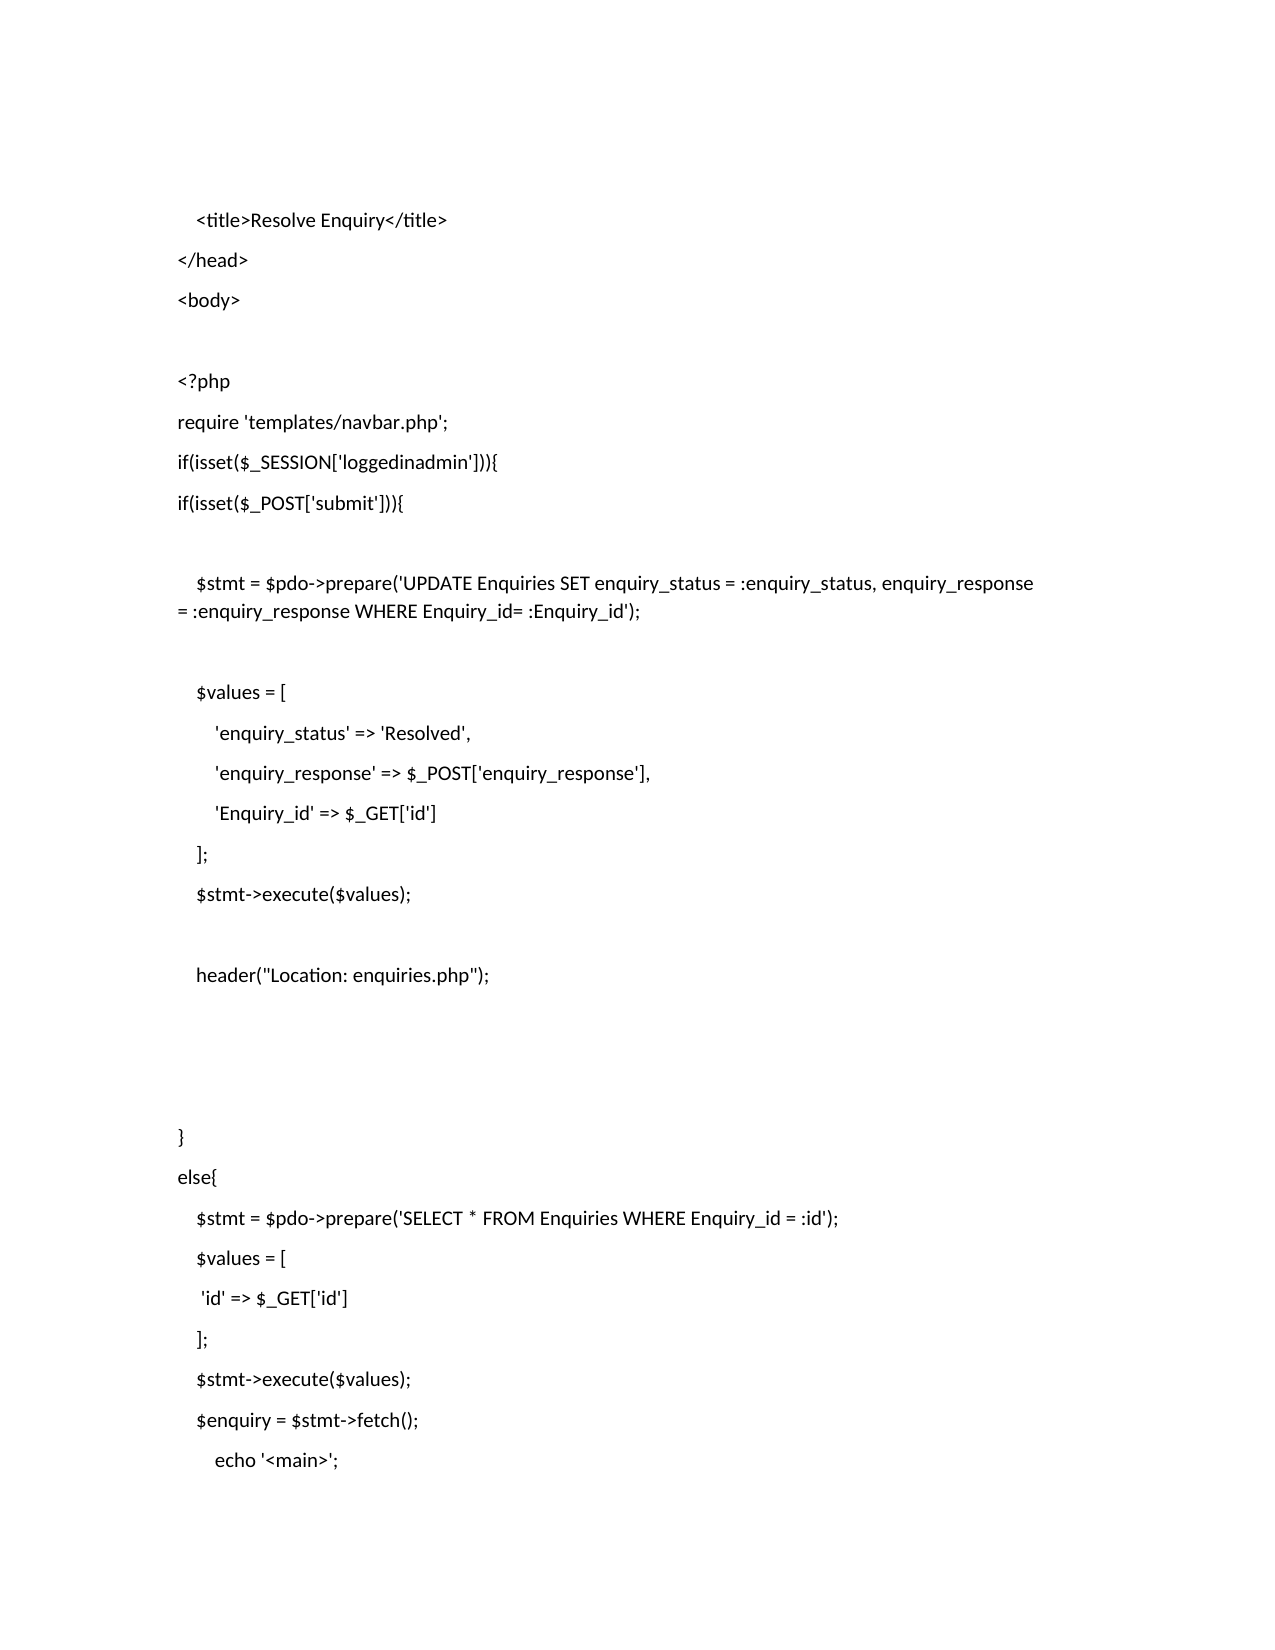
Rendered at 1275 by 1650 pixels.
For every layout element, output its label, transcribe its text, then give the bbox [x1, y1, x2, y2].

text header("Location: enquiries.php"); [177, 962, 1098, 988]
text </head> [177, 247, 1098, 273]
text ]; [177, 841, 1098, 866]
text $stmt = $pdo->prepare('SELECT * FROM Enquiries WHERE Enquiry_id = :id'); [177, 1205, 1098, 1230]
text 'enquiry_status' => 'Resolved', [177, 720, 1098, 745]
text $values = [ [177, 679, 1098, 705]
text $stmt->execute($values); [177, 881, 1098, 907]
text if(isset($_SESSION['loggedinadmin'])){ [177, 449, 1098, 475]
text } [177, 1124, 1098, 1149]
text $values = [ [177, 1245, 1098, 1271]
text <title>Resolve Enquiry</title> [177, 207, 1098, 232]
text require 'templates/navbar.php'; [177, 409, 1098, 434]
text <body> [177, 288, 1098, 313]
text ]; [177, 1326, 1098, 1351]
text $stmt = $pdo->prepare('UPDATE Enquiries SET enquiry_status = :enquiry_status, enquiry_response = :enquiry_response WHERE Enquiry_id= :Enquiry_id'); [177, 571, 1098, 624]
text 'enquiry_response' => $_POST['enquiry_response'], [177, 760, 1098, 786]
text <?php [177, 368, 1098, 394]
text 'id' => $_GET['id'] [177, 1286, 1098, 1311]
text if(isset($_POST['submit'])){ [177, 490, 1098, 515]
text 'Enquiry_id' => $_GET['id'] [177, 801, 1098, 826]
text else{ [177, 1164, 1098, 1190]
text $enquiry = $stmt->fetch(); [177, 1407, 1098, 1432]
text echo '<main>'; [177, 1447, 1098, 1473]
text $stmt->execute($values); [177, 1366, 1098, 1392]
